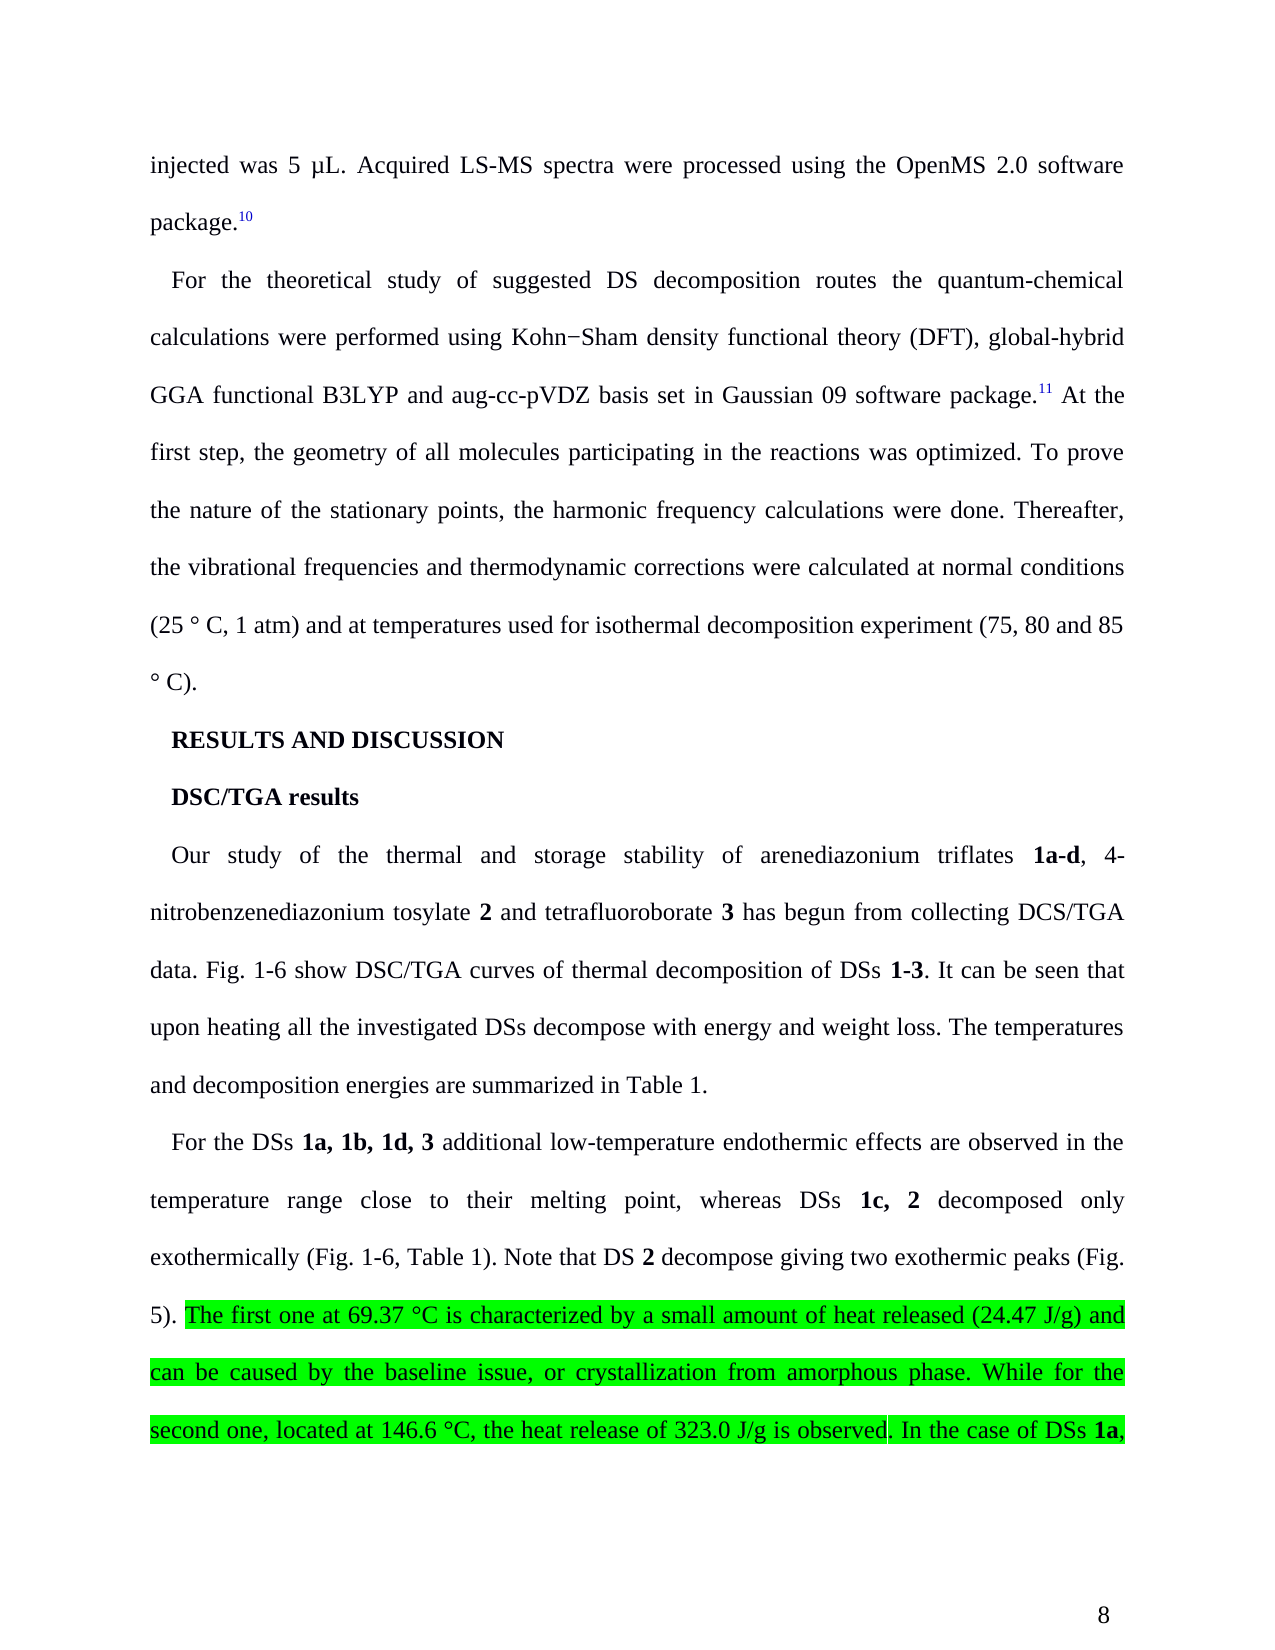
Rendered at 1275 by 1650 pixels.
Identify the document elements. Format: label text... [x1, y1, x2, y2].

text Our study of the thermal and storage stability of arenediazonium triflates 1a-d, 4-nitrobenzenediazonium tosylate 2 and tetrafluoroborate 3 has begun from collecting DCS/TGA data. Fig. 1-6 show DSC/TGA curves of thermal decomposition of DSs 1-3. It can be seen that upon heating all the investigated DSs decompose with energy and weight loss. The temperatures and decomposition energies are summarized in Table 1. [150, 840, 1125, 1099]
text RESULTS AND DISCUSSION [150, 725, 1125, 754]
text DSC/TGA results [150, 782, 1125, 811]
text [150, 1386, 1125, 1444]
text For the theoretical study of suggested DS decomposition routes the quantum-chemical calculations were performed using Kohn−Sham density functional theory (DFT), global-hybrid GGA functional B3LYP and aug-cc-pVDZ basis set in Gaussian 09 software package.11 At the first step, the geometry of all molecules participating in the reactions was optimized. To prove the nature of the stationary points, the harmonic frequency calculations were done. Thereafter, the vibrational frequencies and thermodynamic corrections were calculated at normal conditions (25 ° C, 1 atm) and at temperatures used for isothermal decomposition experiment (75, 80 and 85 ° C). [150, 265, 1125, 696]
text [150, 150, 1125, 236]
